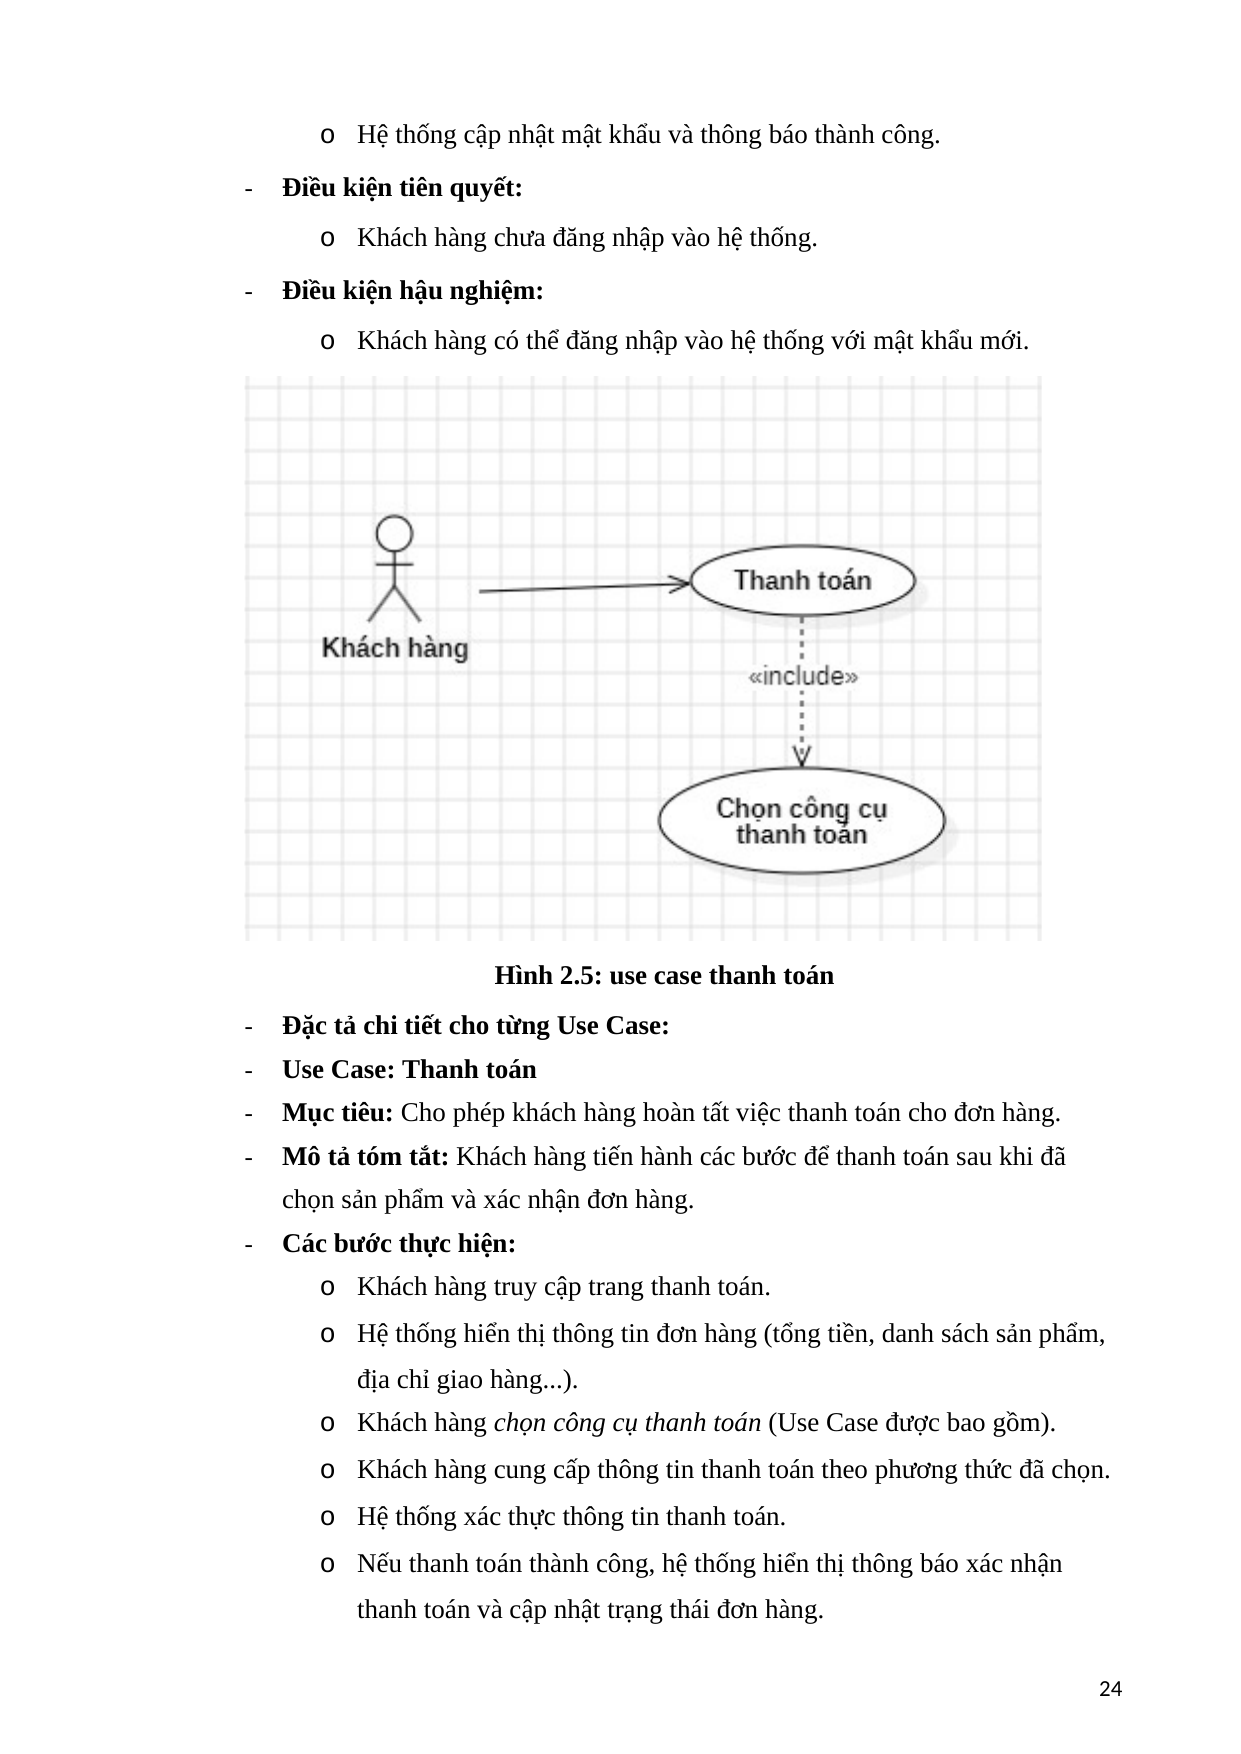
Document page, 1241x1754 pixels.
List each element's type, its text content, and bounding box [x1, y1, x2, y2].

list Đặc tả chi tiết cho từng Use Case: [244, 1009, 1122, 1040]
list Khách hàng có thể đăng nhập vào hệ thống với mật khẩu mới. [319, 324, 1122, 357]
list Mô tả tóm tắt: Khách hàng tiến hành các bước để thanh toán sau khi đã chọn sản phẩm và xác nhận đơn hàng. [244, 1140, 1122, 1214]
list Use Case: Thanh toán [244, 1053, 1122, 1084]
list Hệ thống xác thực thông tin thanh toán. [319, 1500, 1122, 1533]
list Điều kiện hậu nghiệm: [244, 274, 1122, 305]
list Khách hàng chọn công cụ thanh toán (Use Case được bao gồm). [319, 1407, 1122, 1440]
list Hệ thống cập nhật mật khẩu và thông báo thành công. [319, 118, 1122, 152]
list Mục tiêu: Cho phép khách hàng hoàn tất việc thanh toán cho đơn hàng. [244, 1096, 1122, 1127]
list Nếu thanh toán thành công, hệ thống hiển thị thông báo xác nhận thanh toán và cập nhật trạng thái đơn hàng. [319, 1547, 1122, 1624]
list Khách hàng cung cấp thông tin thanh toán theo phương thức đã chọn. [319, 1453, 1122, 1487]
picture [244, 376, 1042, 941]
list Hệ thống hiển thị thông tin đơn hàng (tổng tiền, danh sách sản phẩm, địa chỉ giao hàng...). [319, 1317, 1122, 1394]
list Khách hàng chưa đăng nhập vào hệ thống. [319, 221, 1122, 254]
list Điều kiện tiên quyết: [244, 171, 1122, 202]
list Khách hàng truy cập trang thanh toán. [319, 1270, 1122, 1304]
list Các bước thực hiện: [244, 1227, 1122, 1258]
text Hình 2.5: use case thanh toán [207, 959, 1122, 990]
